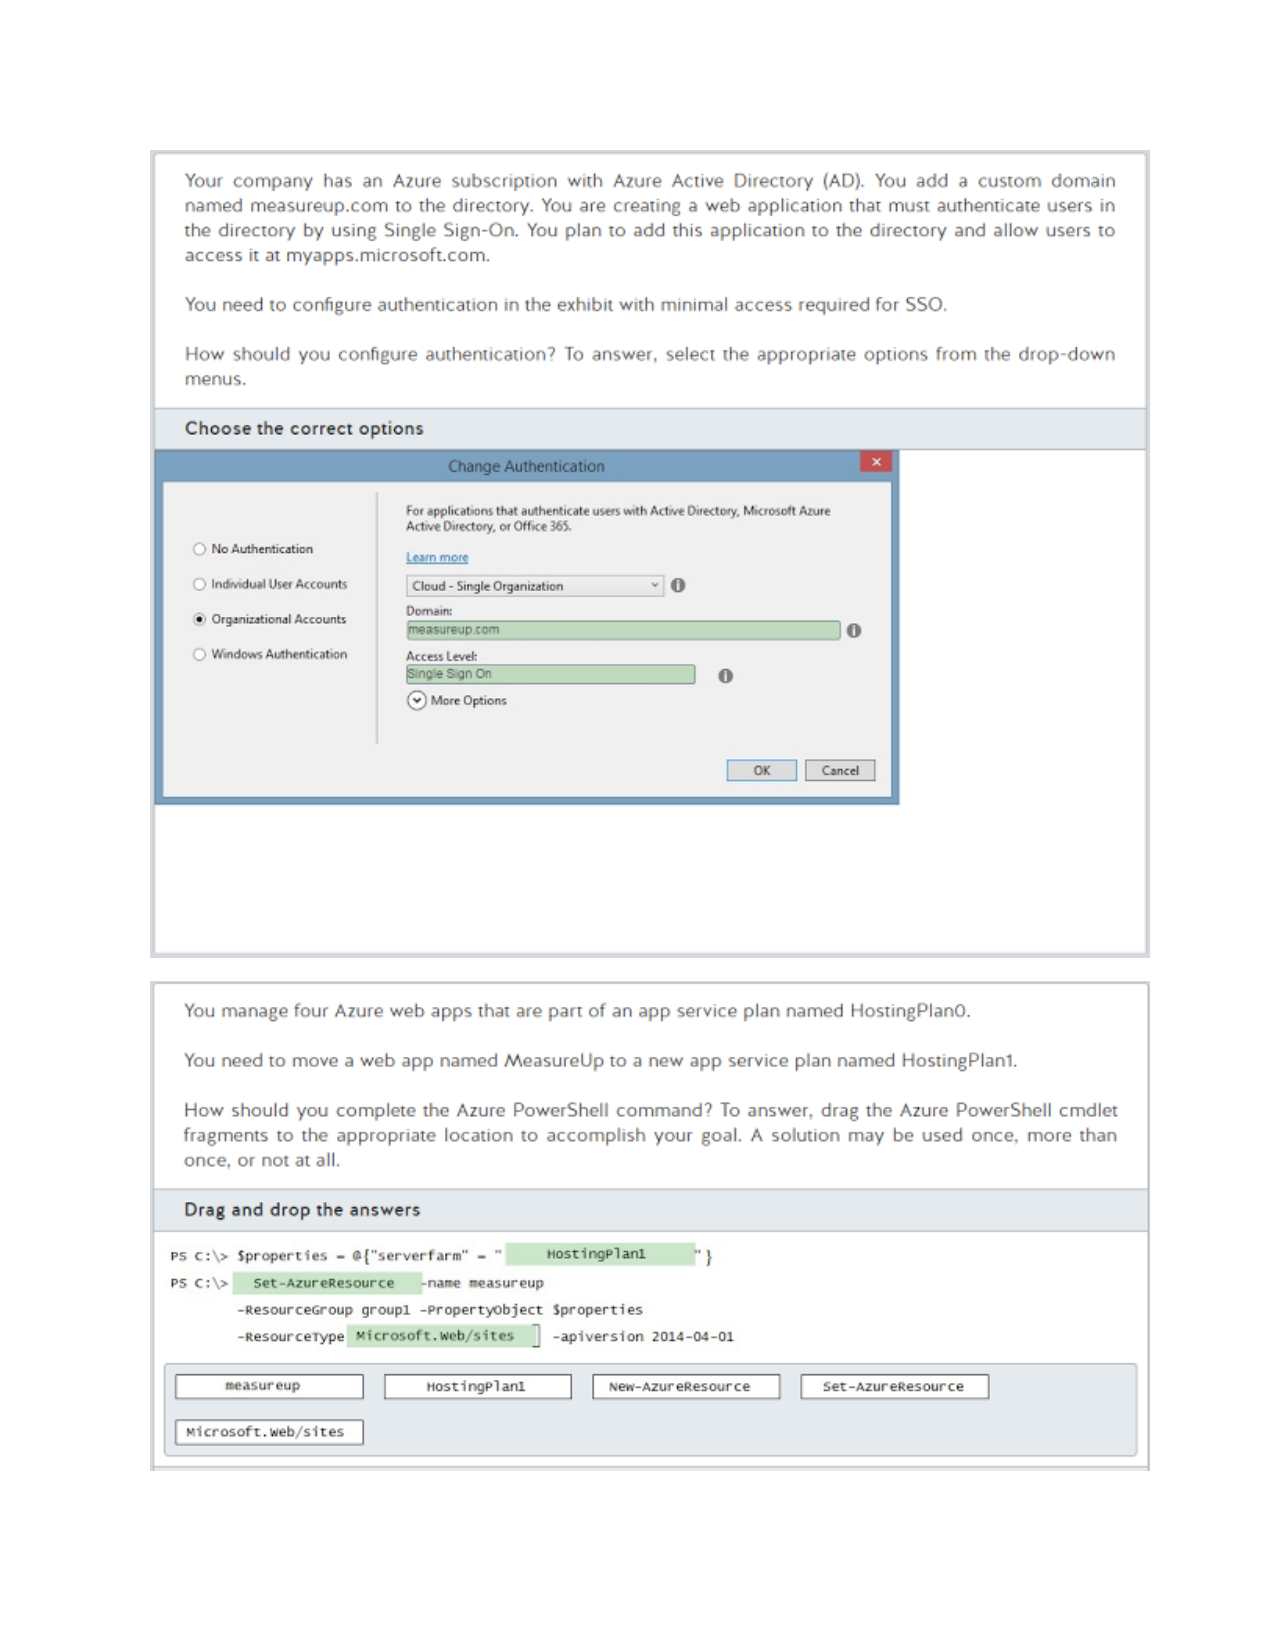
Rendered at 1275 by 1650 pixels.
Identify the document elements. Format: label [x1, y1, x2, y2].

picture [150, 981, 1150, 1471]
picture [150, 150, 1150, 958]
